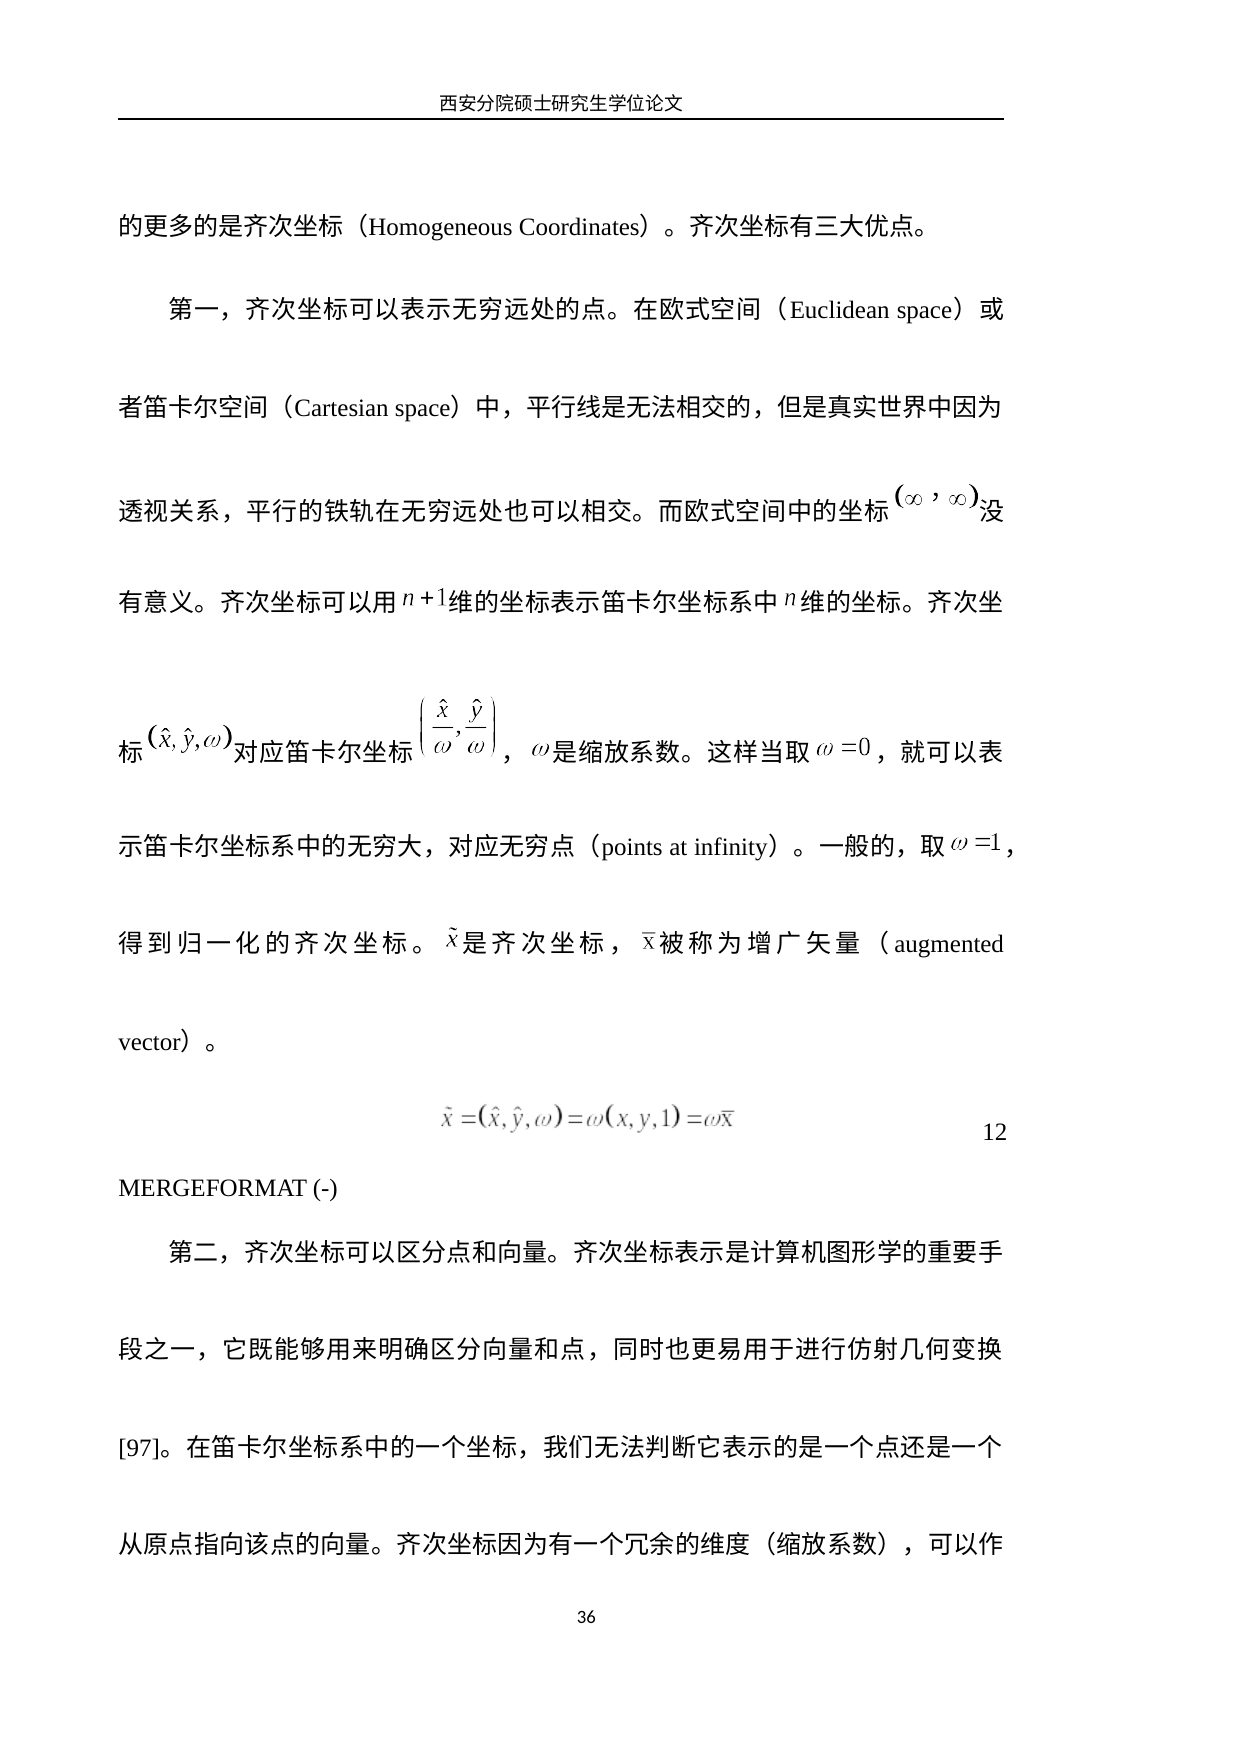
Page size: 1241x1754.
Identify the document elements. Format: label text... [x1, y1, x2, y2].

text 第一，齐次坐标可以表示无穷远处的点。在欧式空间（Euclidean space）或者笛卡尔空间（Cartesian space）中，平行线是无法相交的，但是真实世界中因为透视关系，平行的铁轨在无穷远处也可以相交。而欧式空间中的坐标没有意义。齐次坐标可以用维的坐标表示笛卡尔坐标系中维的坐标。齐次坐标对应笛卡尔坐标，是缩放系数。这样当取，就可以表示笛卡尔坐标系中的无穷大，对应无穷点（points at infinity）。一般的，取，得到归一化的齐次坐标。是齐次坐标，被称为增广矢量（augmented vector）。 [118, 275, 1004, 1072]
text 在平常数学运算中，我们一般使用笛卡尔坐标，但是在计算机图形学中使用的更多的是齐次坐标（Homogeneous Coordinates）。齐次坐标有三大优点。 [118, 192, 1004, 257]
